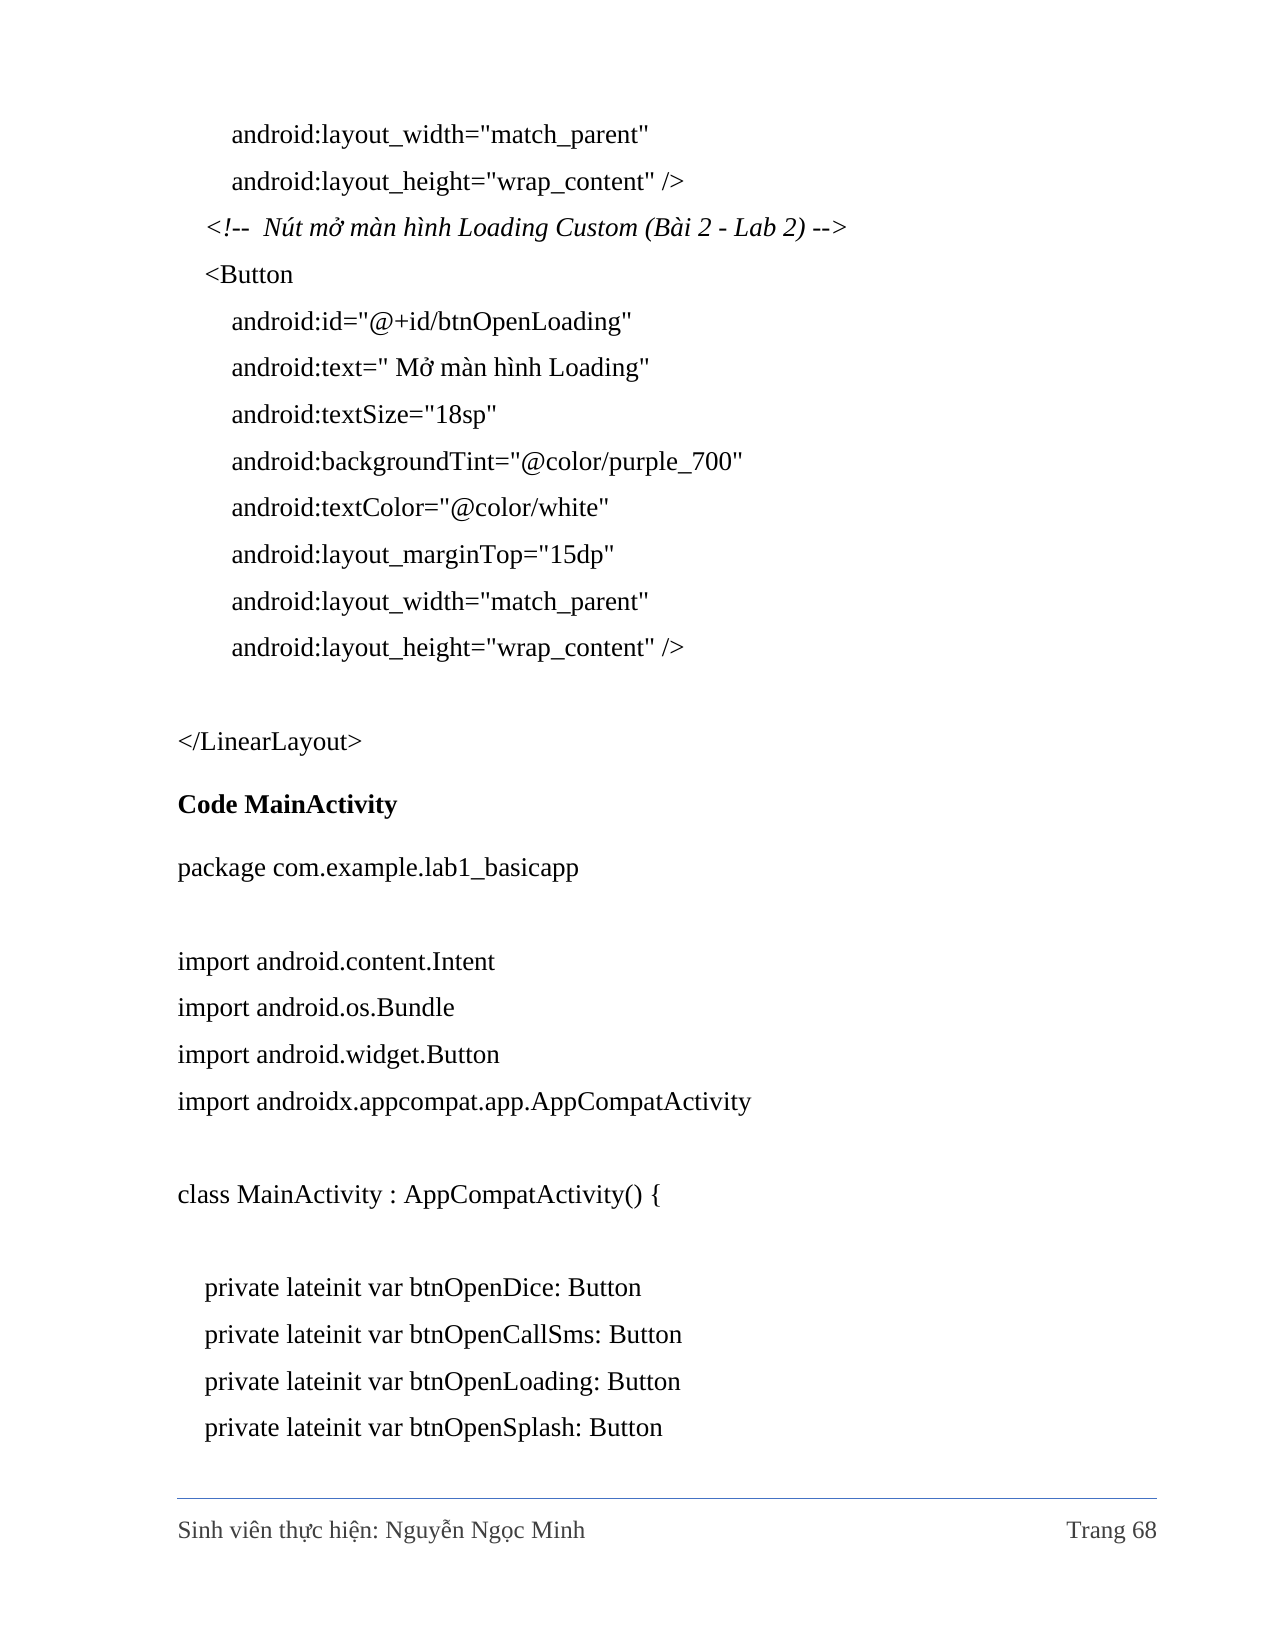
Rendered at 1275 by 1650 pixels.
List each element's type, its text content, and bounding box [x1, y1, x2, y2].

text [177, 118, 1157, 756]
text Code MainActivity [177, 788, 1157, 819]
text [177, 851, 1157, 1443]
